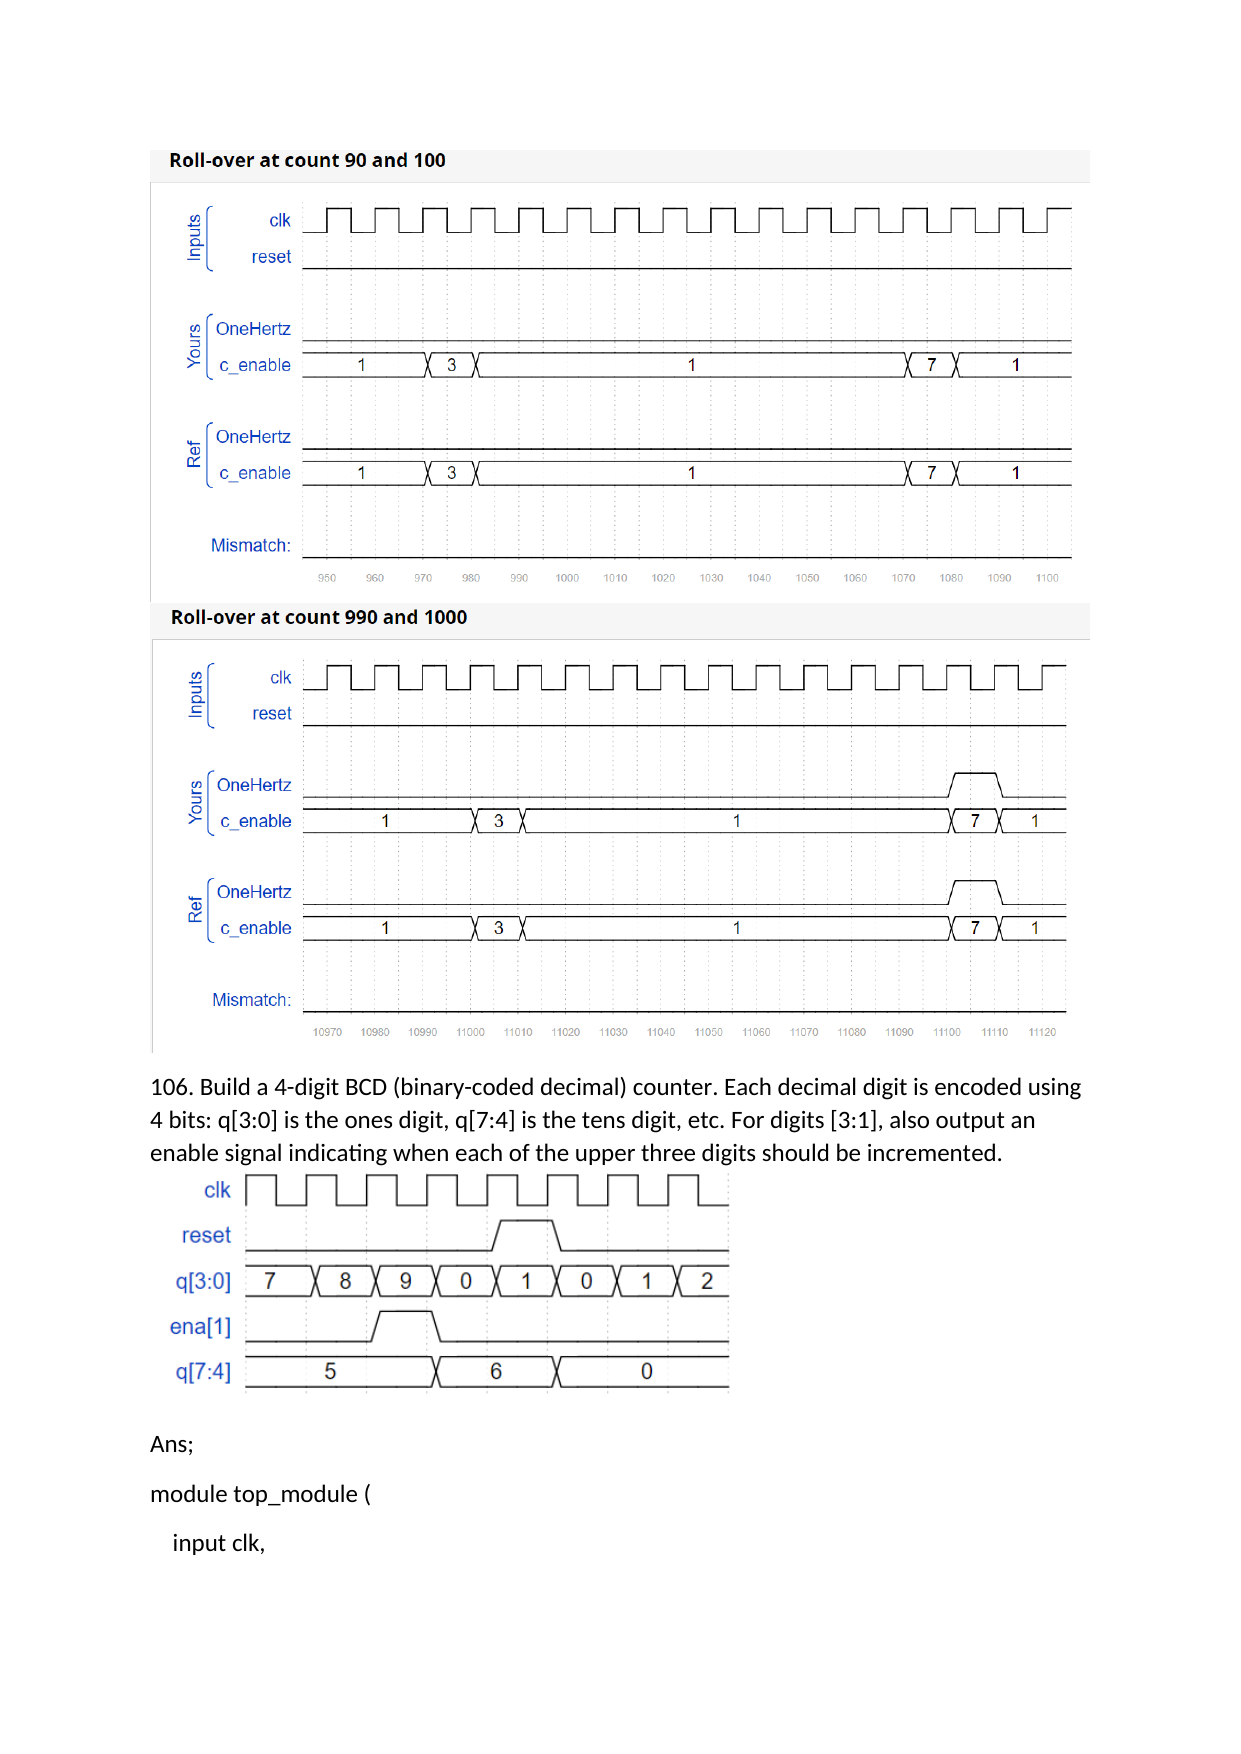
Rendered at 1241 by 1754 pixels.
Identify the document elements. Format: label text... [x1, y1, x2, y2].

text input clk, [150, 1528, 1090, 1558]
picture [150, 150, 1091, 602]
text module top_module ( [150, 1478, 1090, 1508]
picture [150, 603, 1091, 1053]
text Ans; [150, 1428, 1090, 1459]
picture [150, 1169, 742, 1410]
